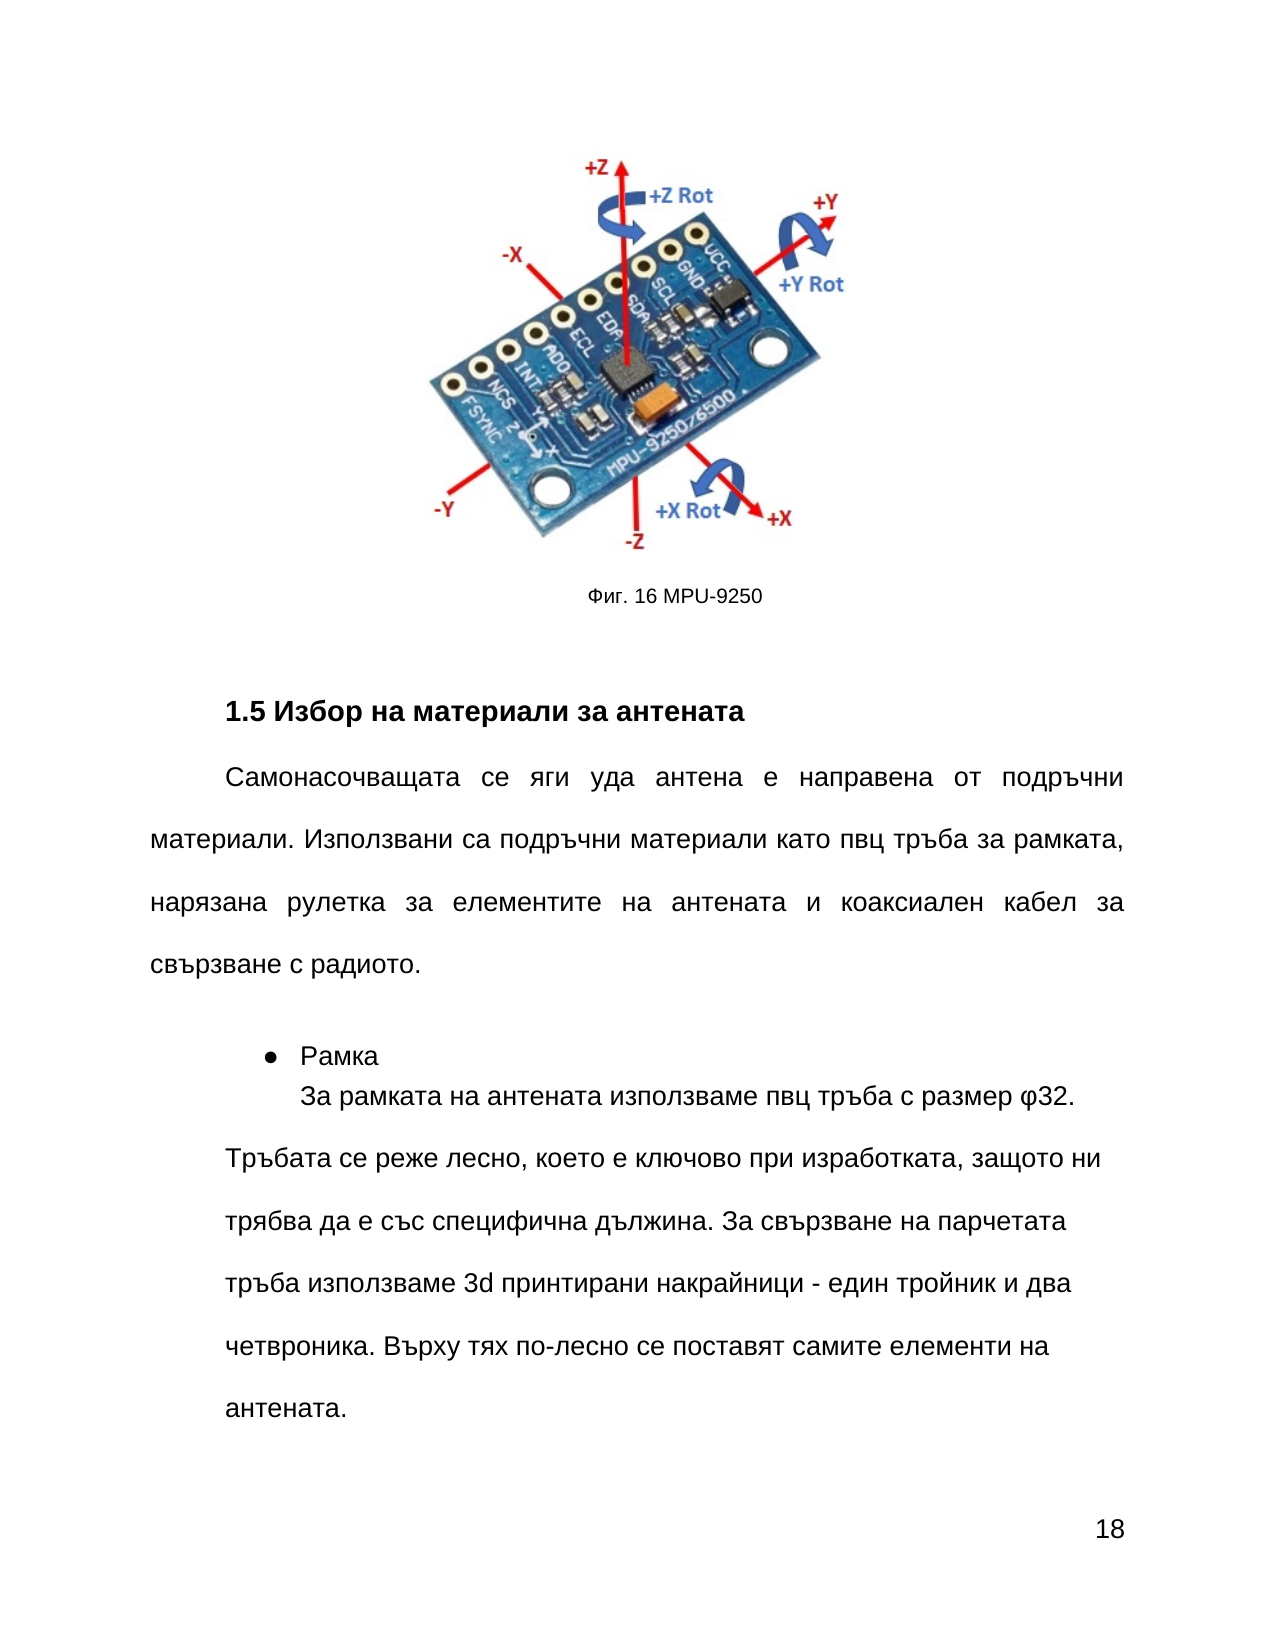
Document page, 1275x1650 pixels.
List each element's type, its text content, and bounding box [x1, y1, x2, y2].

subtitle 1.5 Избор на материали за антената [150, 694, 1125, 727]
text За рамката на антената използваме пвц тръба с размер φ32. Тръбата се реже лесно, което е ключово при изработката, защото ни трябва да е със специфична дължина. За свързване на парчетата тръба използваме 3d принтирани накрайници - един тройник и два четвроника. Върху тях по-лесно се поставят самите елементи на антената. [225, 1080, 1125, 1423]
text Самонасочващата се яги уда антена е направена от подръчни материали. Използвани са подръчни материали като пвц тръба за рамката, нарязана рулетка за елементите на антената и коаксиален кабел за свързване с радиото. [150, 761, 1125, 980]
subtitle Рамка [262, 1040, 1125, 1071]
text Фиг. 16 MPU-9250 [150, 583, 1125, 607]
picture [425, 150, 851, 553]
